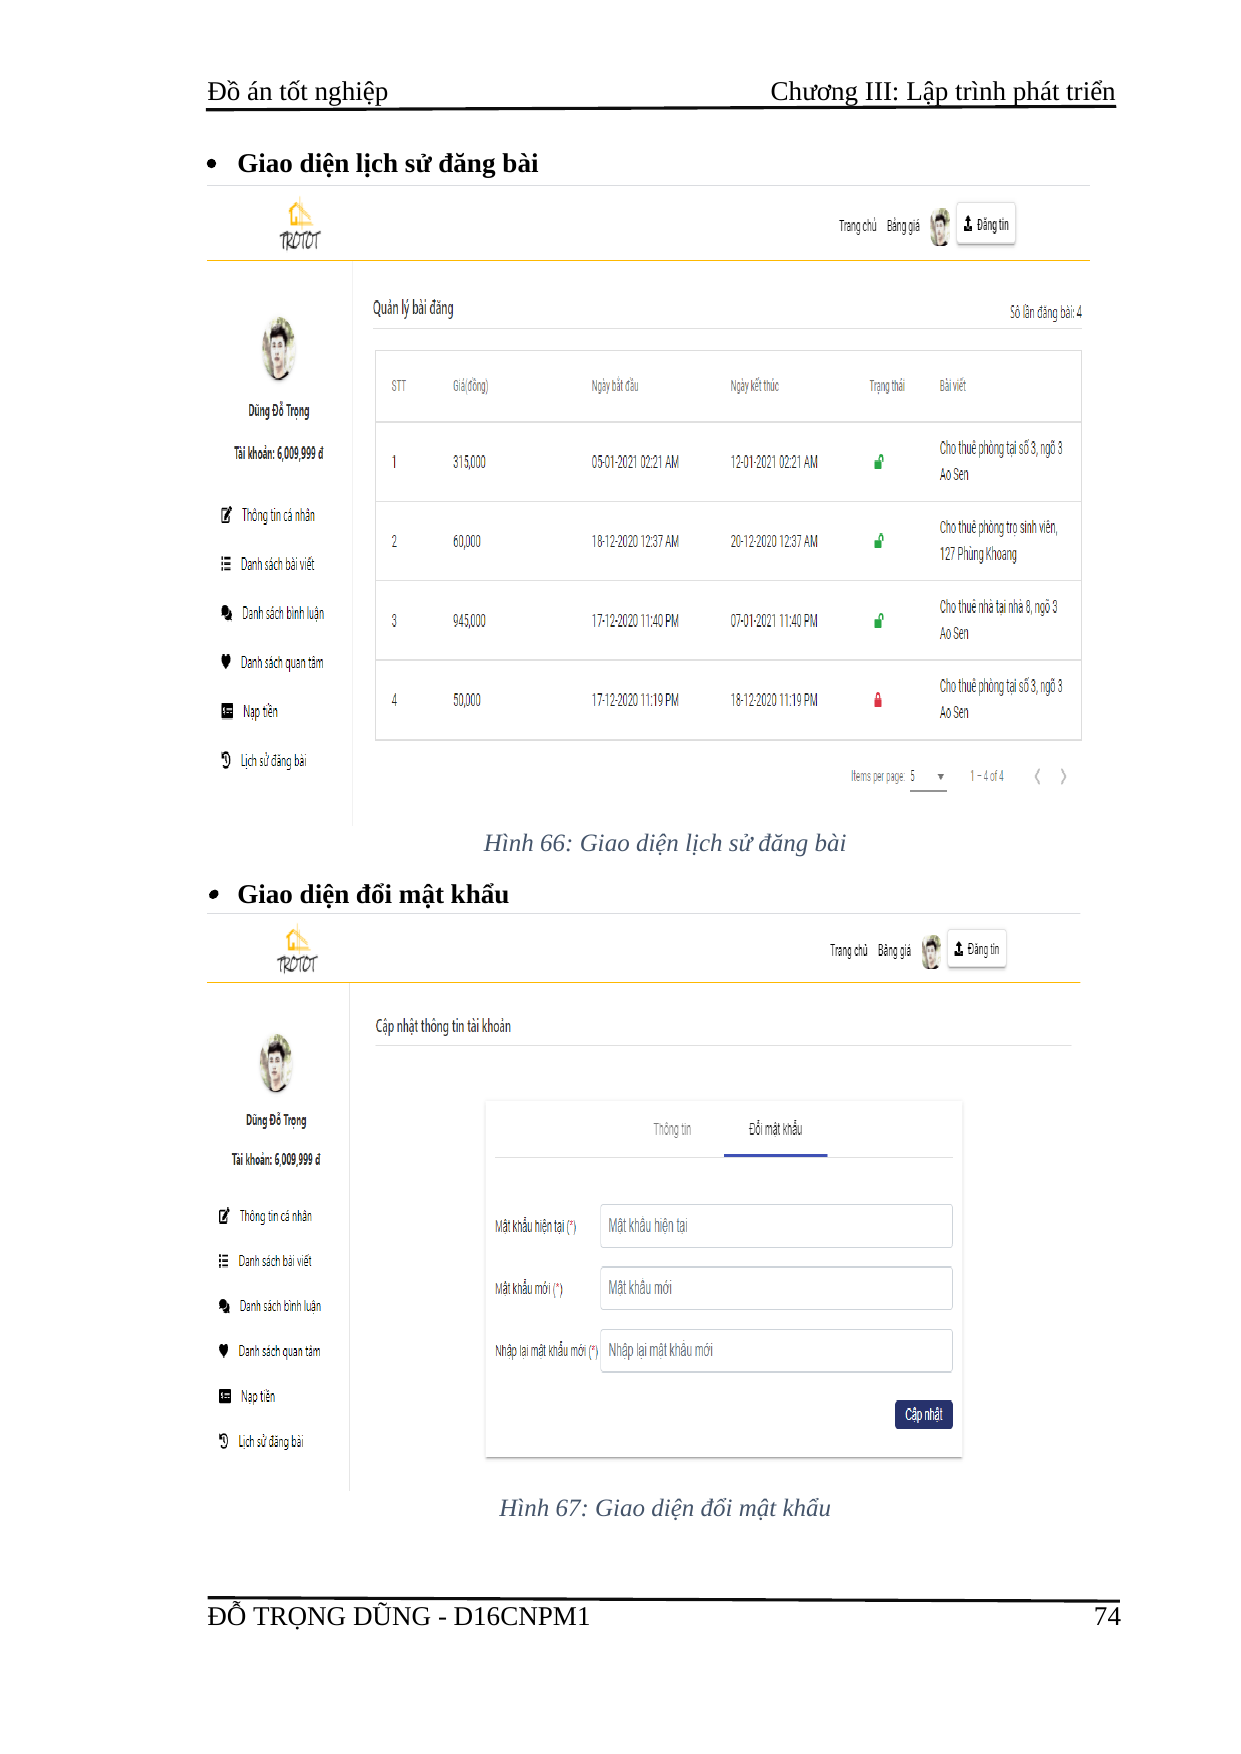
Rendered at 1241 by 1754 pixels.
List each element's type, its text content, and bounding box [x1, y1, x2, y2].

list Giao diện đổi mật khẩu [207, 878, 1123, 909]
picture [207, 180, 1090, 826]
picture [207, 911, 1081, 1491]
list Giao diện lịch sử đăng bài [207, 147, 1123, 178]
